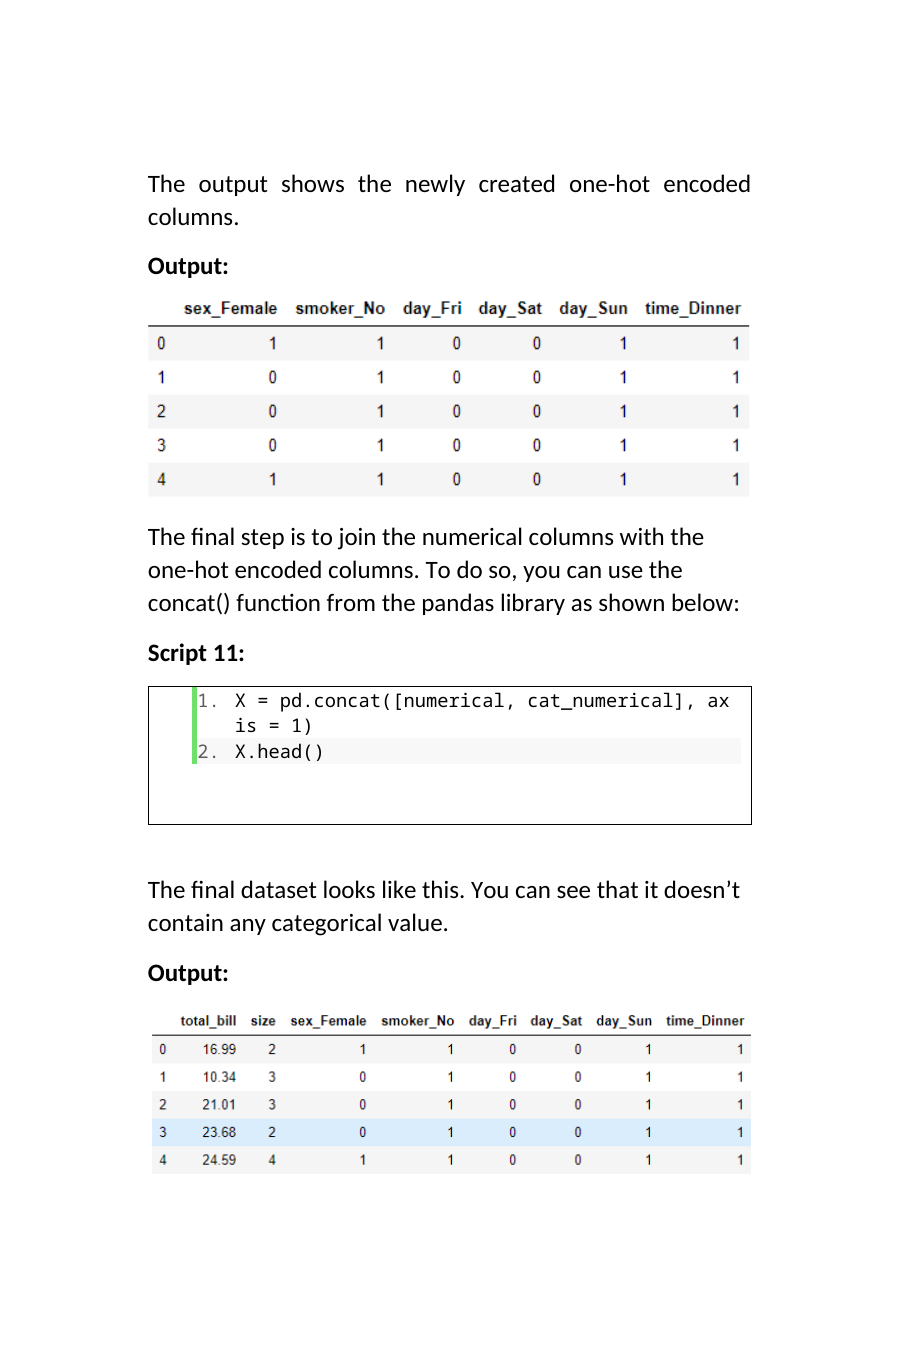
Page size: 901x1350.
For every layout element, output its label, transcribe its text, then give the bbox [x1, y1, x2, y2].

text Script 11: [148, 637, 752, 667]
text Output: [148, 250, 752, 281]
text The final step is to join the numerical columns with the one-hot encoded columns. To do so, you can use the concat() function from the pandas library as shown below: [148, 521, 752, 618]
text The output shows the newly created one-hot encoded columns. [148, 168, 752, 231]
text The final dataset looks like this. You can see that it doesn’t contain any categorical value. [148, 874, 752, 938]
picture [147, 1006, 753, 1177]
picture [147, 299, 753, 503]
table_header X = pd.concat([numerical, cat_numerical], axis = 1) X.head() [149, 687, 751, 823]
text Output: [148, 957, 752, 987]
